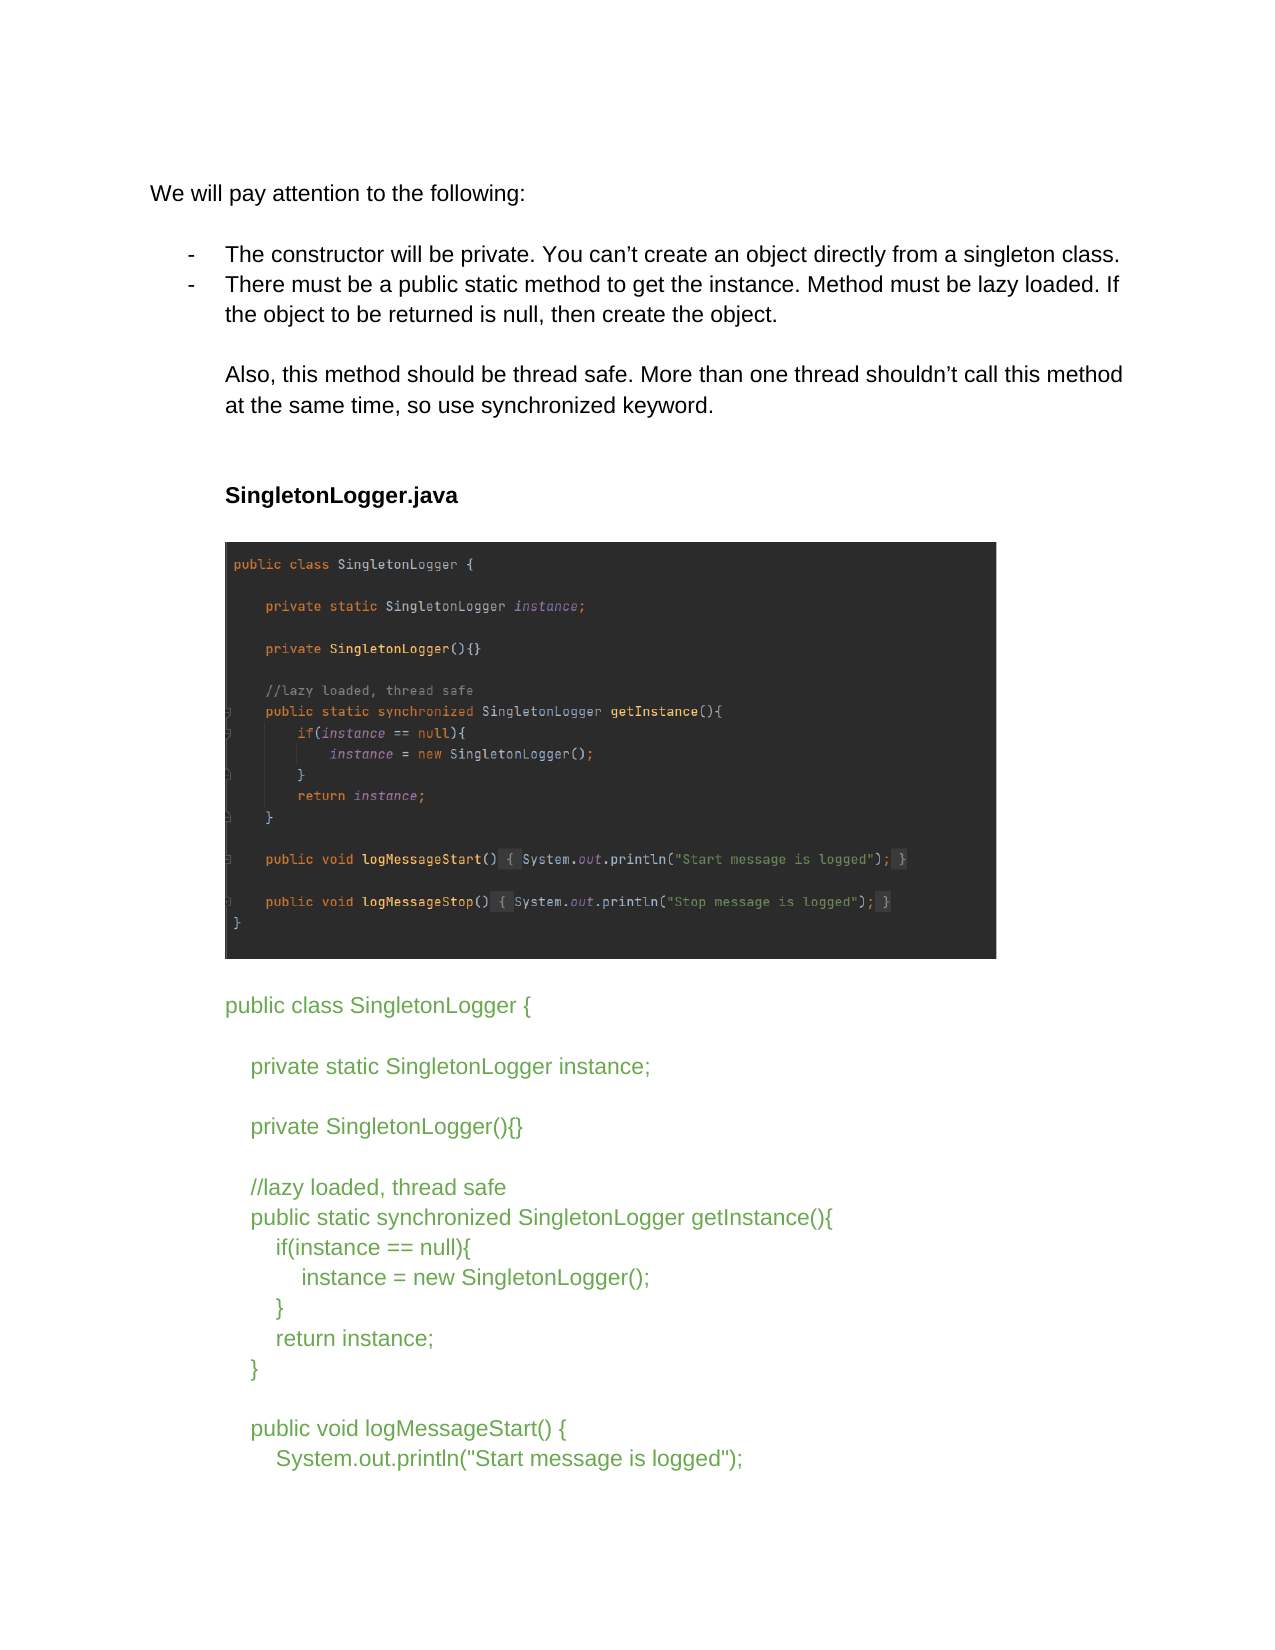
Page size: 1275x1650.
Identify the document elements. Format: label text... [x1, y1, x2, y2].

text } [225, 1294, 1125, 1321]
text private static SingletonLogger instance; [225, 1053, 1125, 1079]
text public void logMessageStart() { [225, 1415, 1125, 1442]
text public class SingletonLogger { [225, 992, 1125, 1019]
list The constructor will be private. You can’t create an object directly from a singleton class. [187, 241, 1125, 267]
text Also, this method should be thread safe. More than one thread shouldn’t call this method at the same time, so use synchronized keyword. [225, 361, 1125, 418]
text private SingletonLogger(){} [225, 1113, 1125, 1139]
text public static synchronized SingletonLogger getInstance(){ [225, 1204, 1125, 1230]
text SingletonLogger.java [225, 482, 1125, 509]
text //lazy loaded, thread safe [225, 1173, 1125, 1200]
text if(instance == null){ [225, 1234, 1125, 1260]
text return instance; [225, 1324, 1125, 1351]
text System.out.println("Start message is logged"); [225, 1445, 1125, 1472]
text instance = new SingletonLogger(); [225, 1264, 1125, 1291]
picture [225, 542, 997, 959]
list There must be a public static method to get the instance. Method must be lazy loaded. If the object to be returned is null, then create the object. [187, 271, 1125, 327]
text We will pay attention to the following: [150, 180, 1125, 207]
text } [225, 1355, 1125, 1381]
